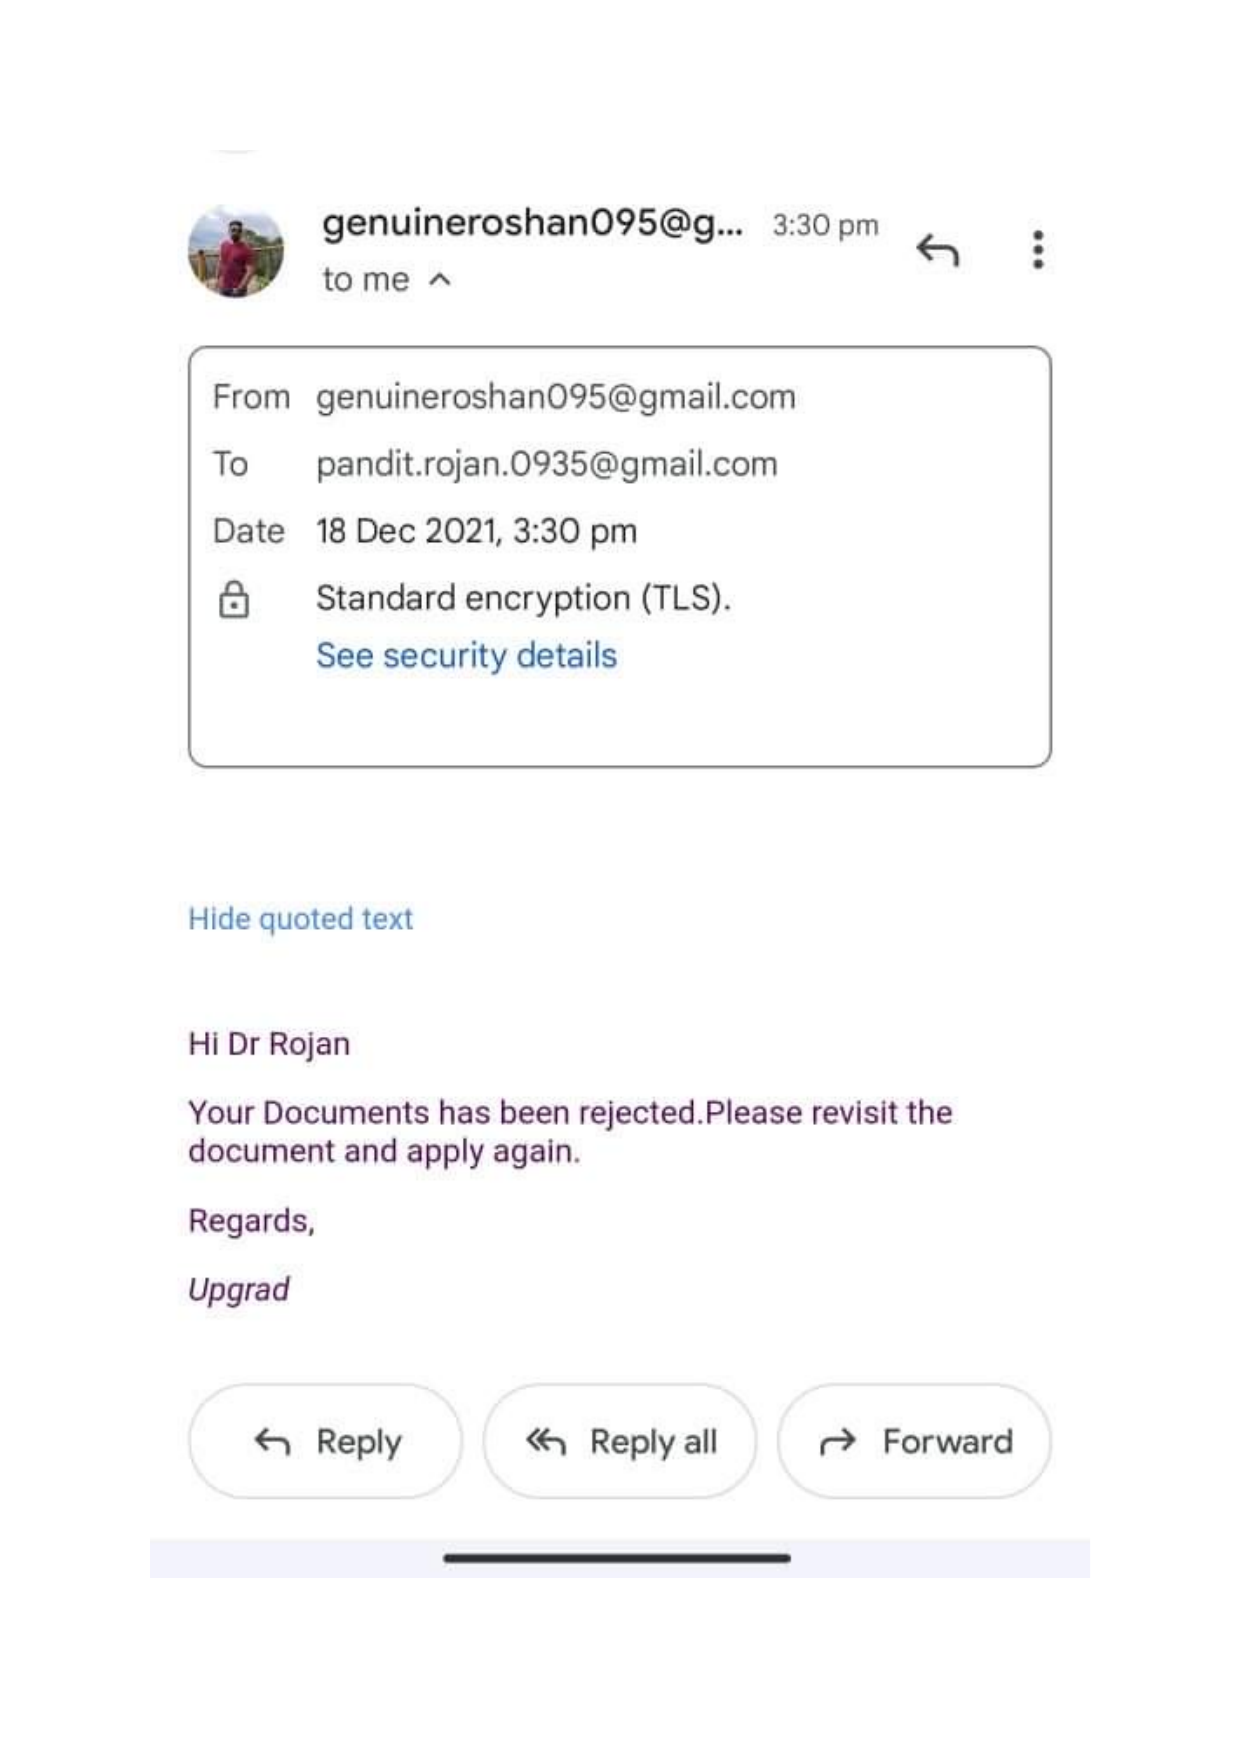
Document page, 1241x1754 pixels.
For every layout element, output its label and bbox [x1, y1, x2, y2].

picture [150, 150, 1091, 1578]
